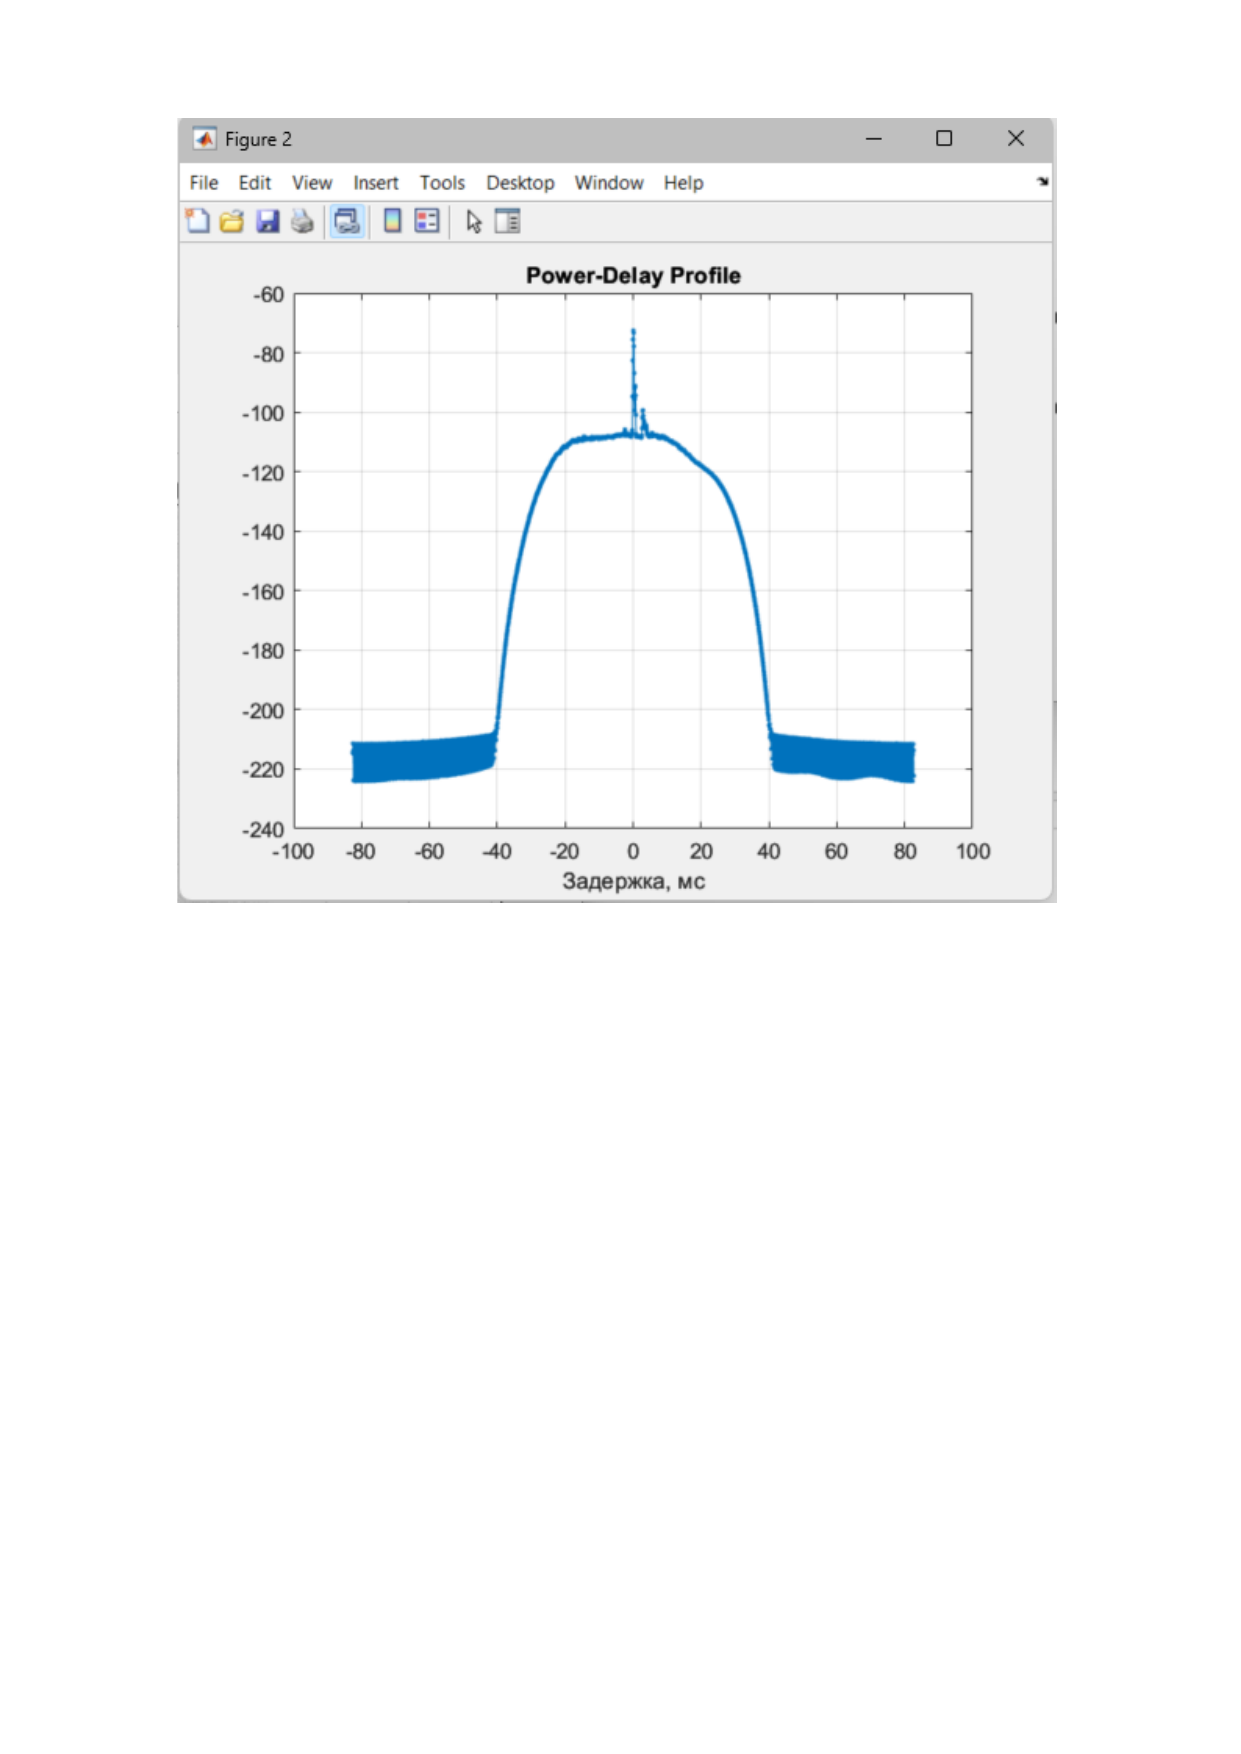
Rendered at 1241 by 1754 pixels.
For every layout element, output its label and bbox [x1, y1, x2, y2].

picture [177, 118, 1057, 903]
